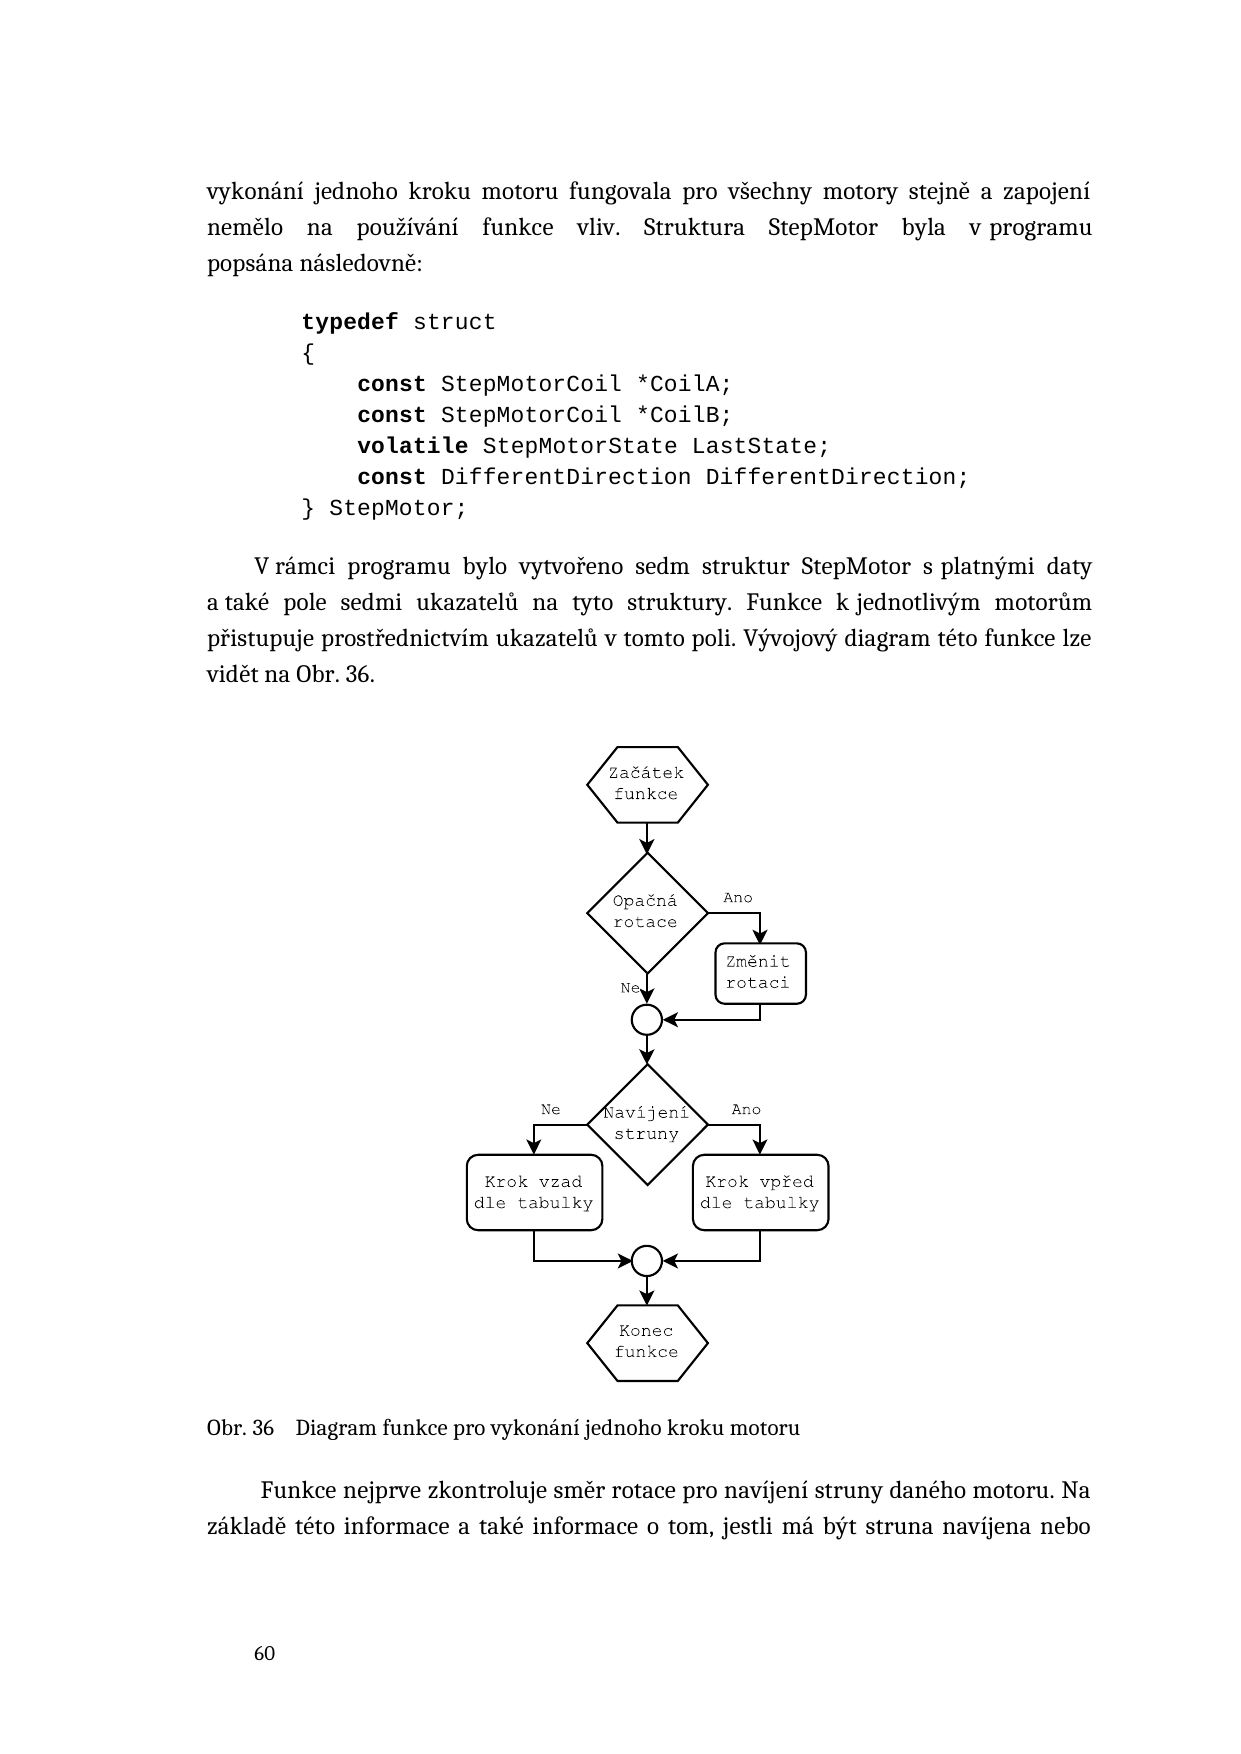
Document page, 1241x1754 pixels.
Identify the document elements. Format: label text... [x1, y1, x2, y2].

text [207, 177, 1092, 278]
text V rámci programu bylo vytvořeno sedm struktur StepMotor s platnými daty a také pole sedmi ukazatelů na tyto struktury. Funkce k jednotlivým motorům přistupuje prostřednictvím ukazatelů v tomto poli. Vývojový diagram této funkce lze vidět na obr. 36. [207, 552, 1092, 689]
text typedef struct { const StepMotorCoil *CoilA; const StepMotorCoil *CoilB; volatile StepMotorState LastState; const DifferentDirection DifferentDirection; } StepMotor; [301, 310, 1092, 522]
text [207, 1476, 1092, 1541]
text Obr. 36 Diagram funkce pro vykonání jednoho kroku motoru [207, 1414, 1092, 1441]
